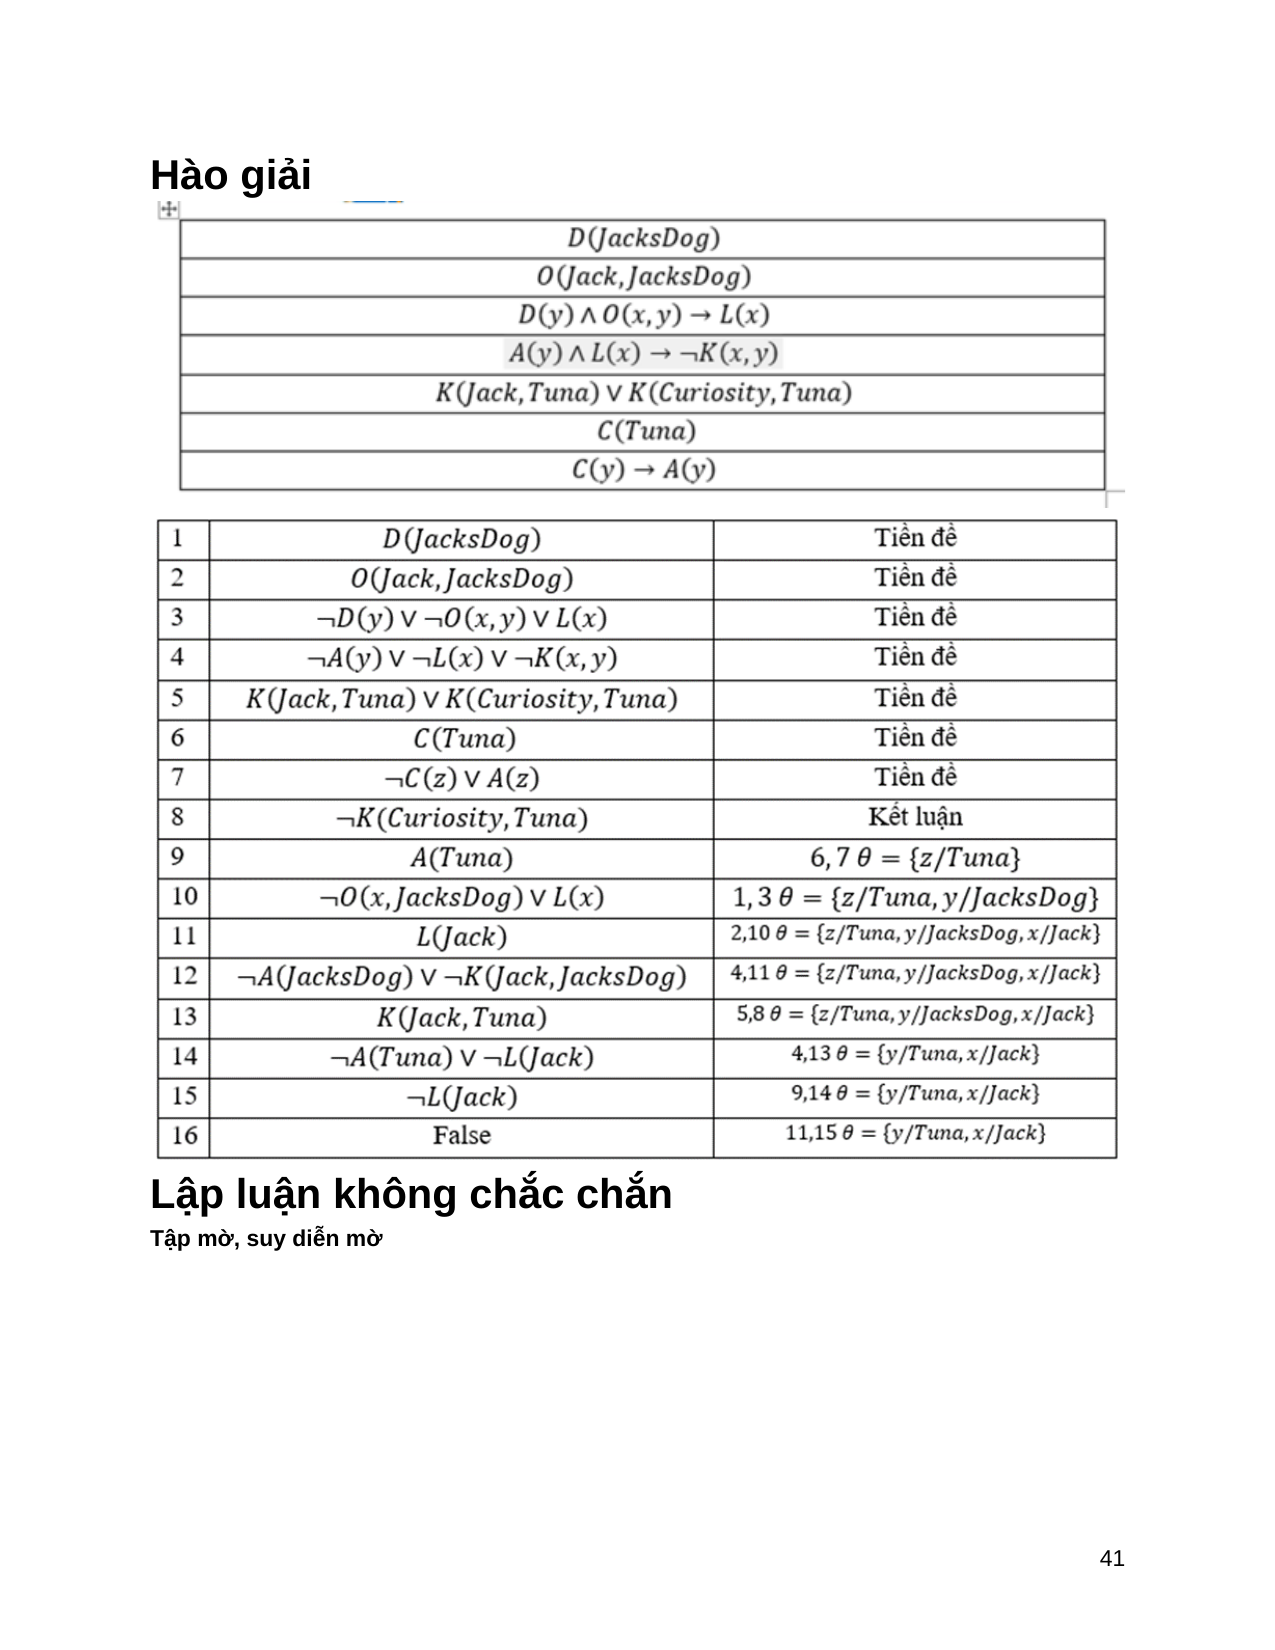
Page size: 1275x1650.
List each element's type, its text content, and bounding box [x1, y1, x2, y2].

text Tập mờ, suy diễn mờ [150, 1225, 1125, 1251]
text Lập luận không chắc chắn [150, 1170, 1125, 1218]
text Hào giải [150, 150, 1125, 201]
picture [150, 201, 1125, 508]
picture [150, 511, 1125, 1166]
